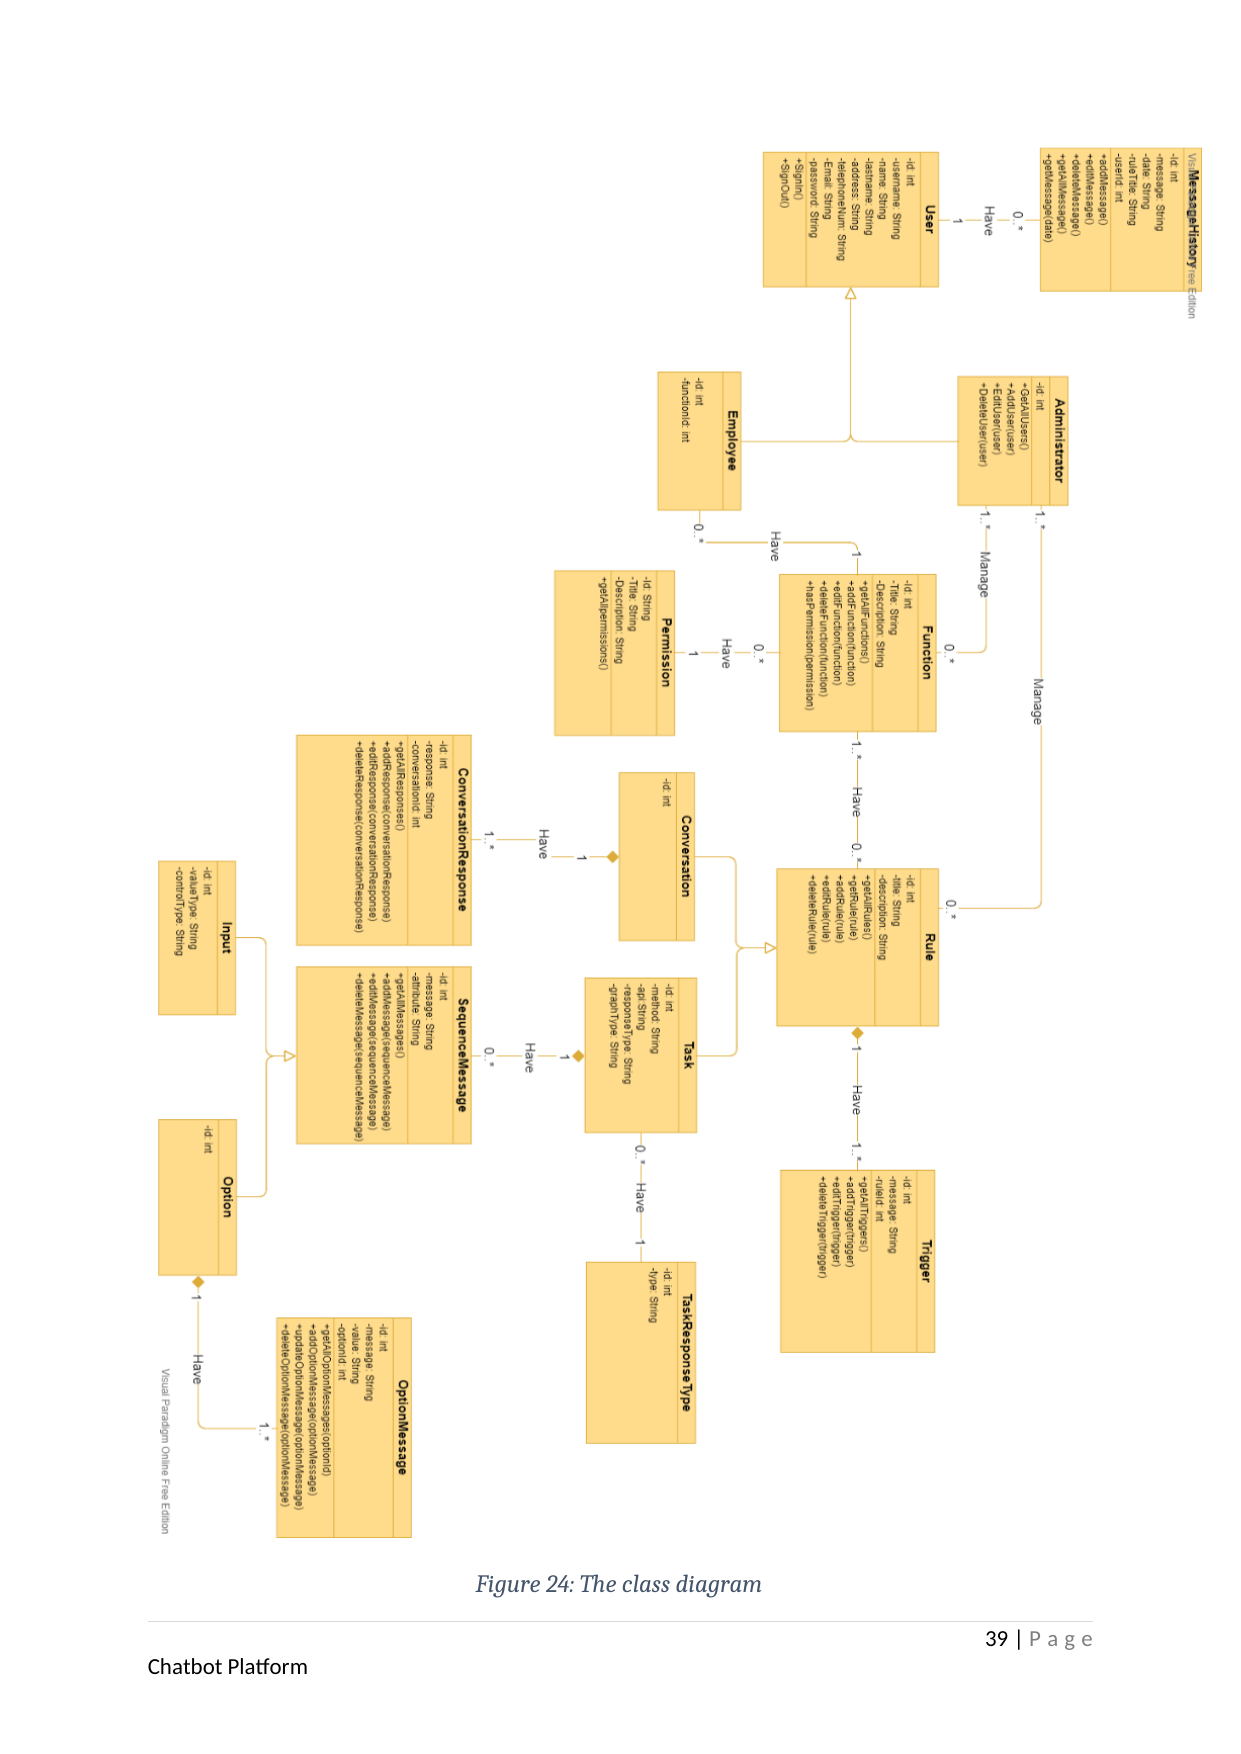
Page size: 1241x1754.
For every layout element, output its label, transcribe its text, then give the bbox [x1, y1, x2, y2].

picture [159, 149, 1200, 1538]
text Figure 24: The class diagram [148, 1570, 1093, 1599]
